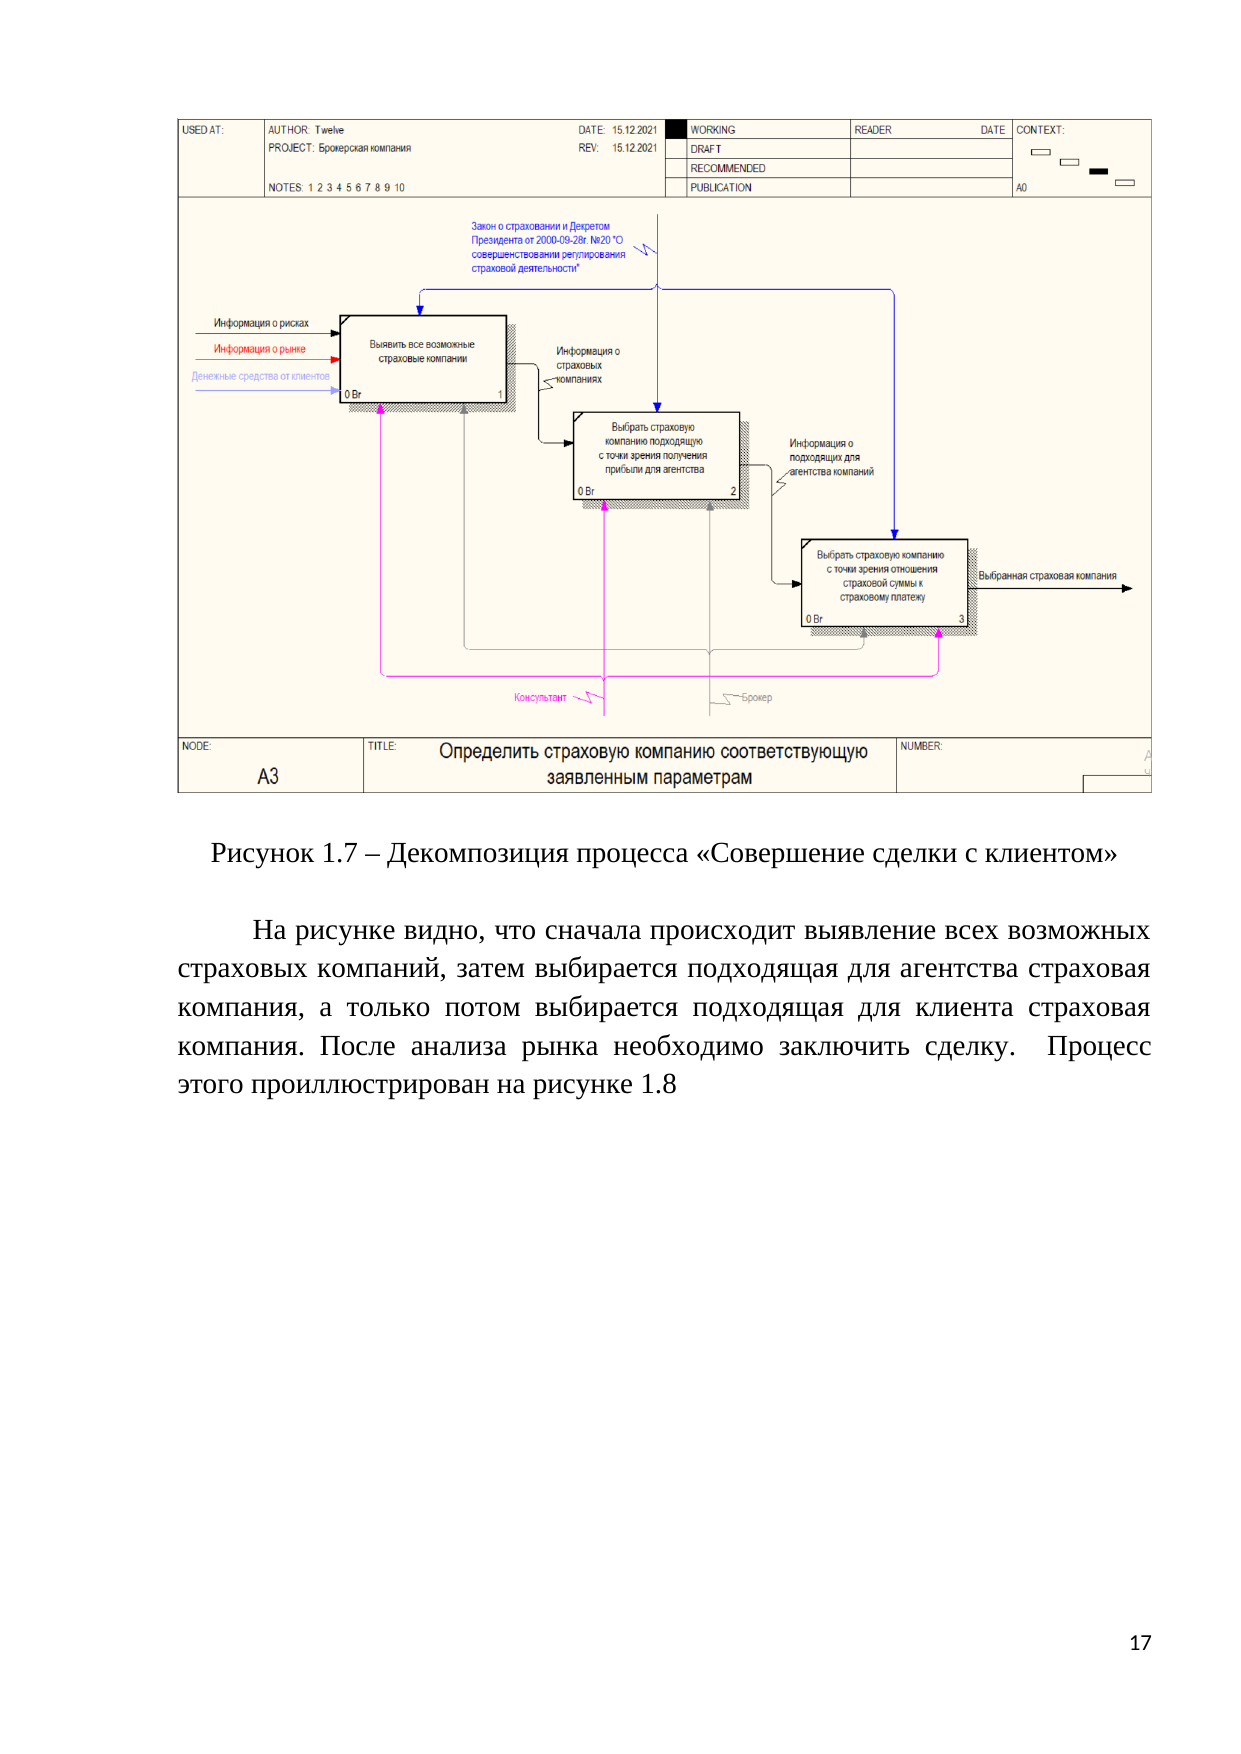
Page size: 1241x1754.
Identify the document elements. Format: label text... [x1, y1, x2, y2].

picture [177, 118, 1152, 793]
text Рисунок 1.7 – Декомпозиция процесса «Совершение сделки с клиентом» [177, 835, 1152, 868]
text На рисунке видно, что сначала происходит выявление всех возможных страховых компаний, затем выбирается подходящая для агентства страховая компания, а только потом выбирается подходящая для клиента страховая компания. После анализа рынка необходимо заключить сделку. Процесс этого проиллюстрирован на рисунке 1.8 [177, 912, 1152, 1100]
